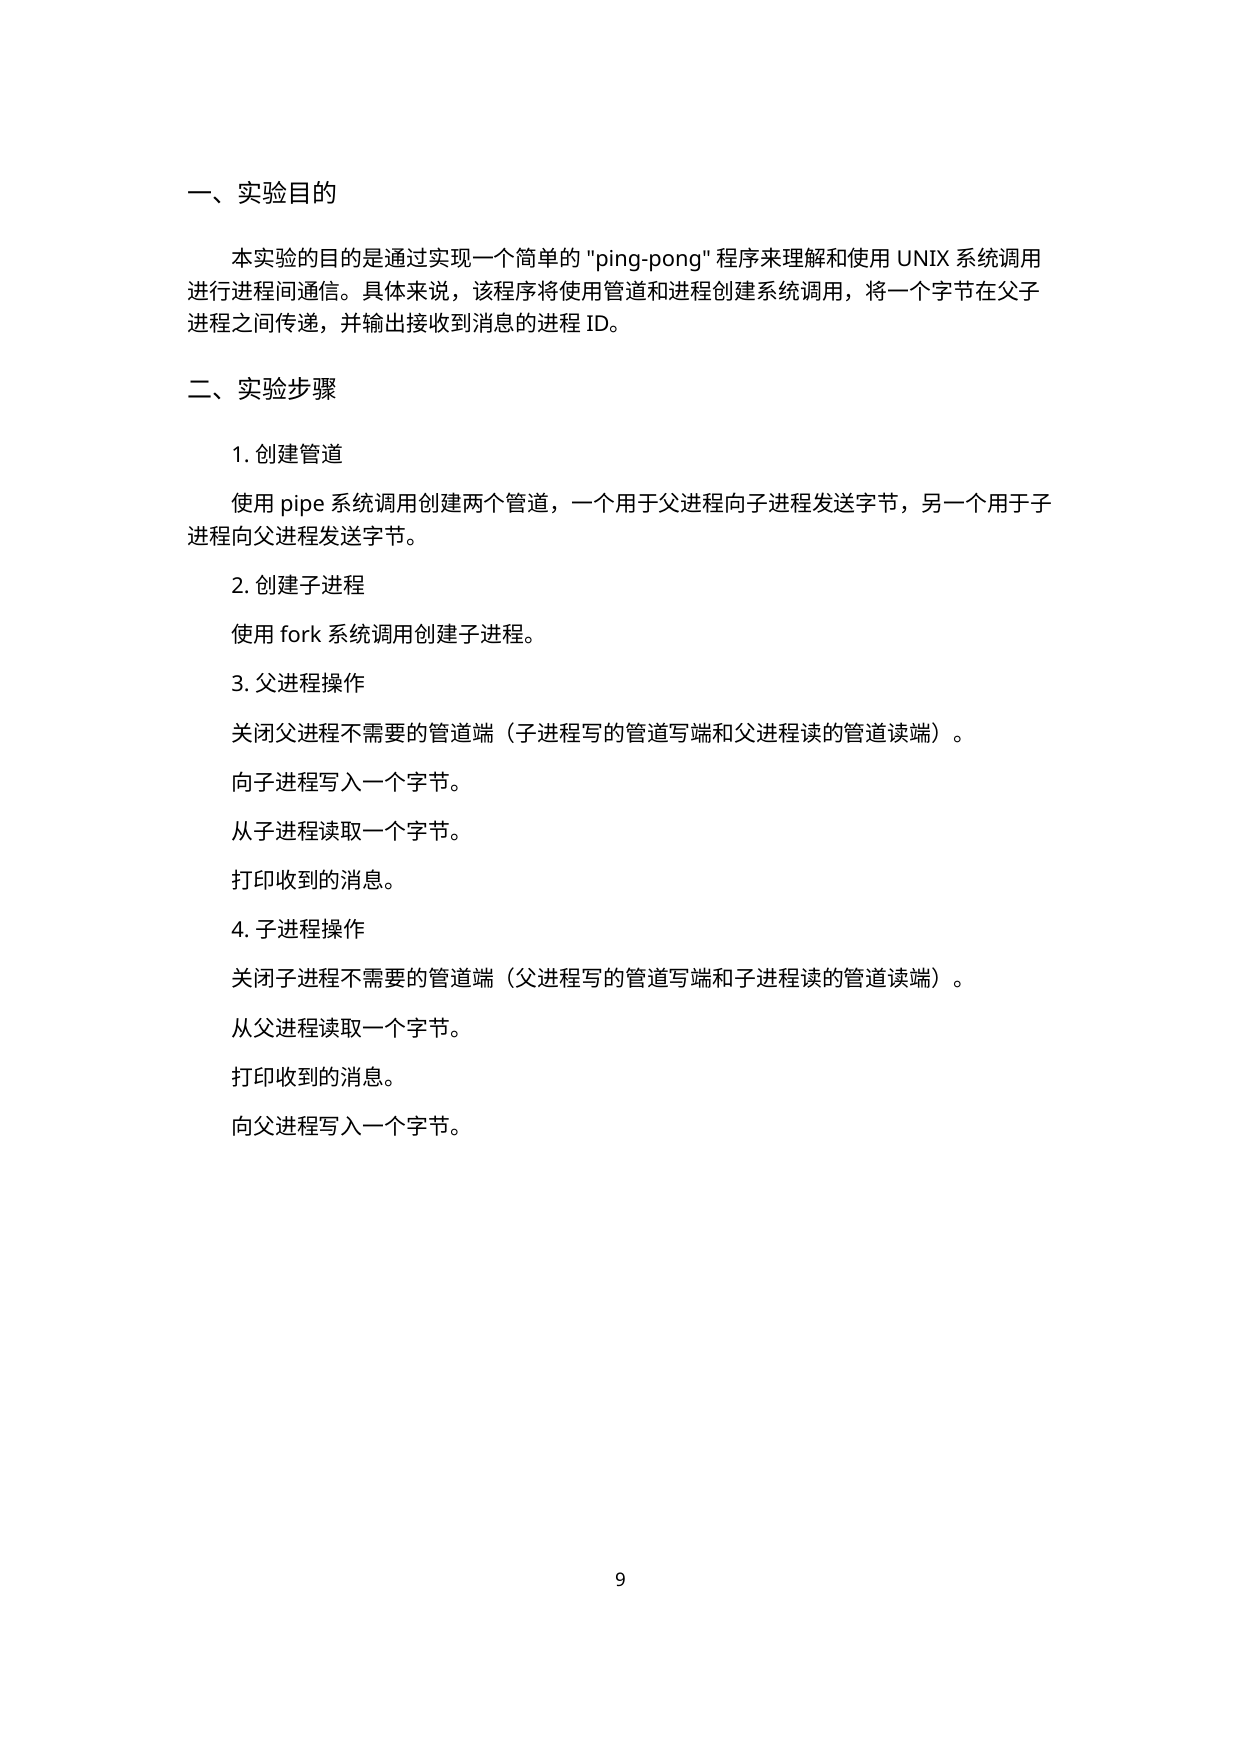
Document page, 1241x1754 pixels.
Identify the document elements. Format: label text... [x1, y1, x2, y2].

text 使用 fork 系统调用创建子进程。 [187, 617, 1053, 649]
text 使用 pipe 系统调用创建两个管道，一个用于父进程向子进程发送字节，另一个用于子进程向父进程发送字节。 [187, 486, 1053, 551]
text 向子进程写入一个字节。 [187, 764, 1053, 797]
text 一、实验目的 [187, 159, 1053, 224]
text 2. 创建子进程 [187, 568, 1053, 600]
text 从父进程读取一个字节。 [187, 1010, 1053, 1043]
text 关闭子进程不需要的管道端（父进程写的管道写端和子进程读的管道读端）。 [187, 961, 1053, 993]
text 从子进程读取一个字节。 [187, 813, 1053, 846]
text 关闭父进程不需要的管道端（子进程写的管道写端和父进程读的管道读端）。 [187, 715, 1053, 748]
text 打印收到的消息。 [187, 863, 1053, 895]
text 向父进程写入一个字节。 [187, 1108, 1053, 1141]
text 打印收到的消息。 [187, 1059, 1053, 1092]
text 二、实验步骤 [187, 355, 1053, 420]
text 3. 父进程操作 [187, 666, 1053, 698]
text 4. 子进程操作 [187, 912, 1053, 944]
text 本实验的目的是通过实现一个简单的 "ping-pong" 程序来理解和使用 UNIX 系统调用进行进程间通信。具体来说，该程序将使用管道和进程创建系统调用，将一个字节在父子进程之间传递，并输出接收到消息的进程 ID。 [187, 241, 1053, 338]
text 1. 创建管道 [187, 437, 1053, 469]
